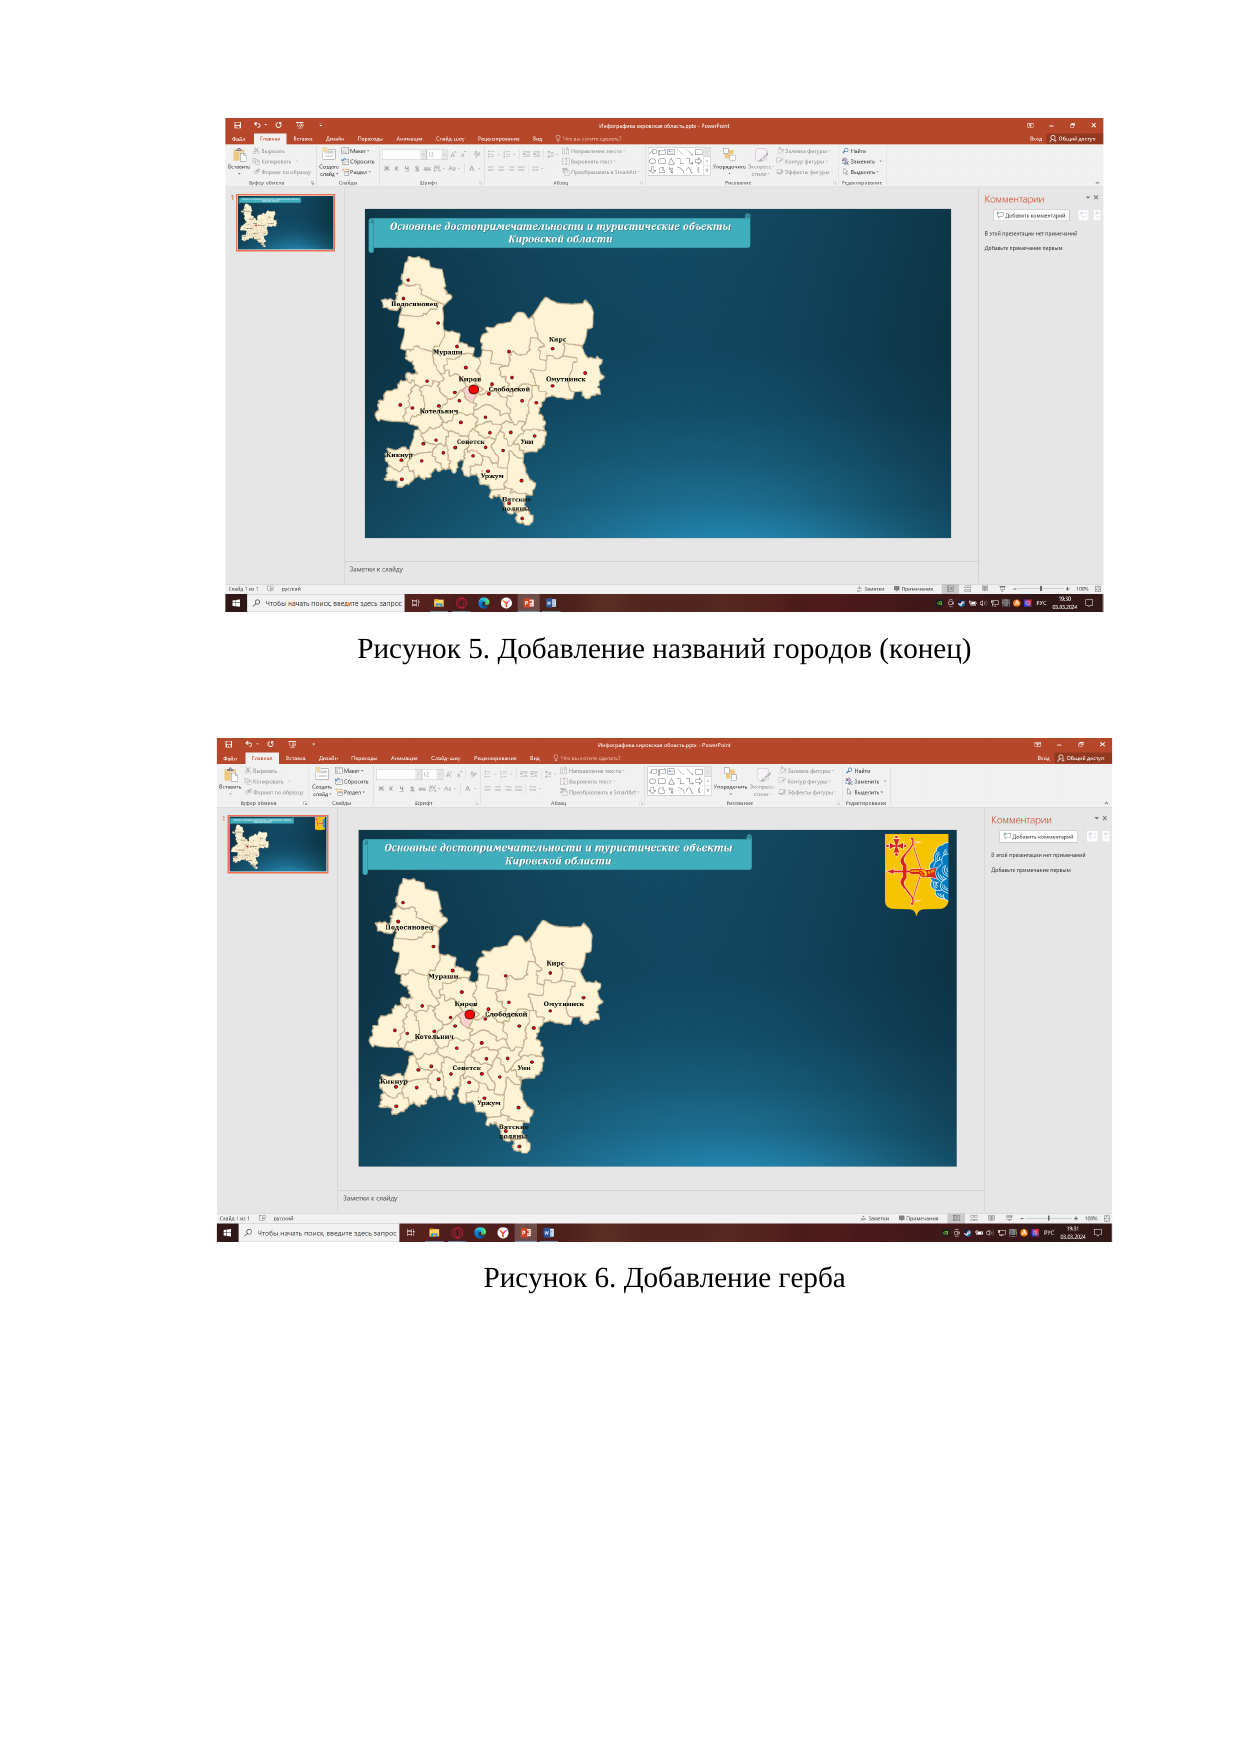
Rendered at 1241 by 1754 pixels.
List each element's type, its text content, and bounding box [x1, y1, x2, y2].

text Рисунок 5. Добавление названий городов (конец) [177, 631, 1152, 664]
text Рисунок 6. Добавление герба [177, 1260, 1152, 1294]
picture [216, 738, 1113, 1242]
picture [225, 118, 1104, 612]
